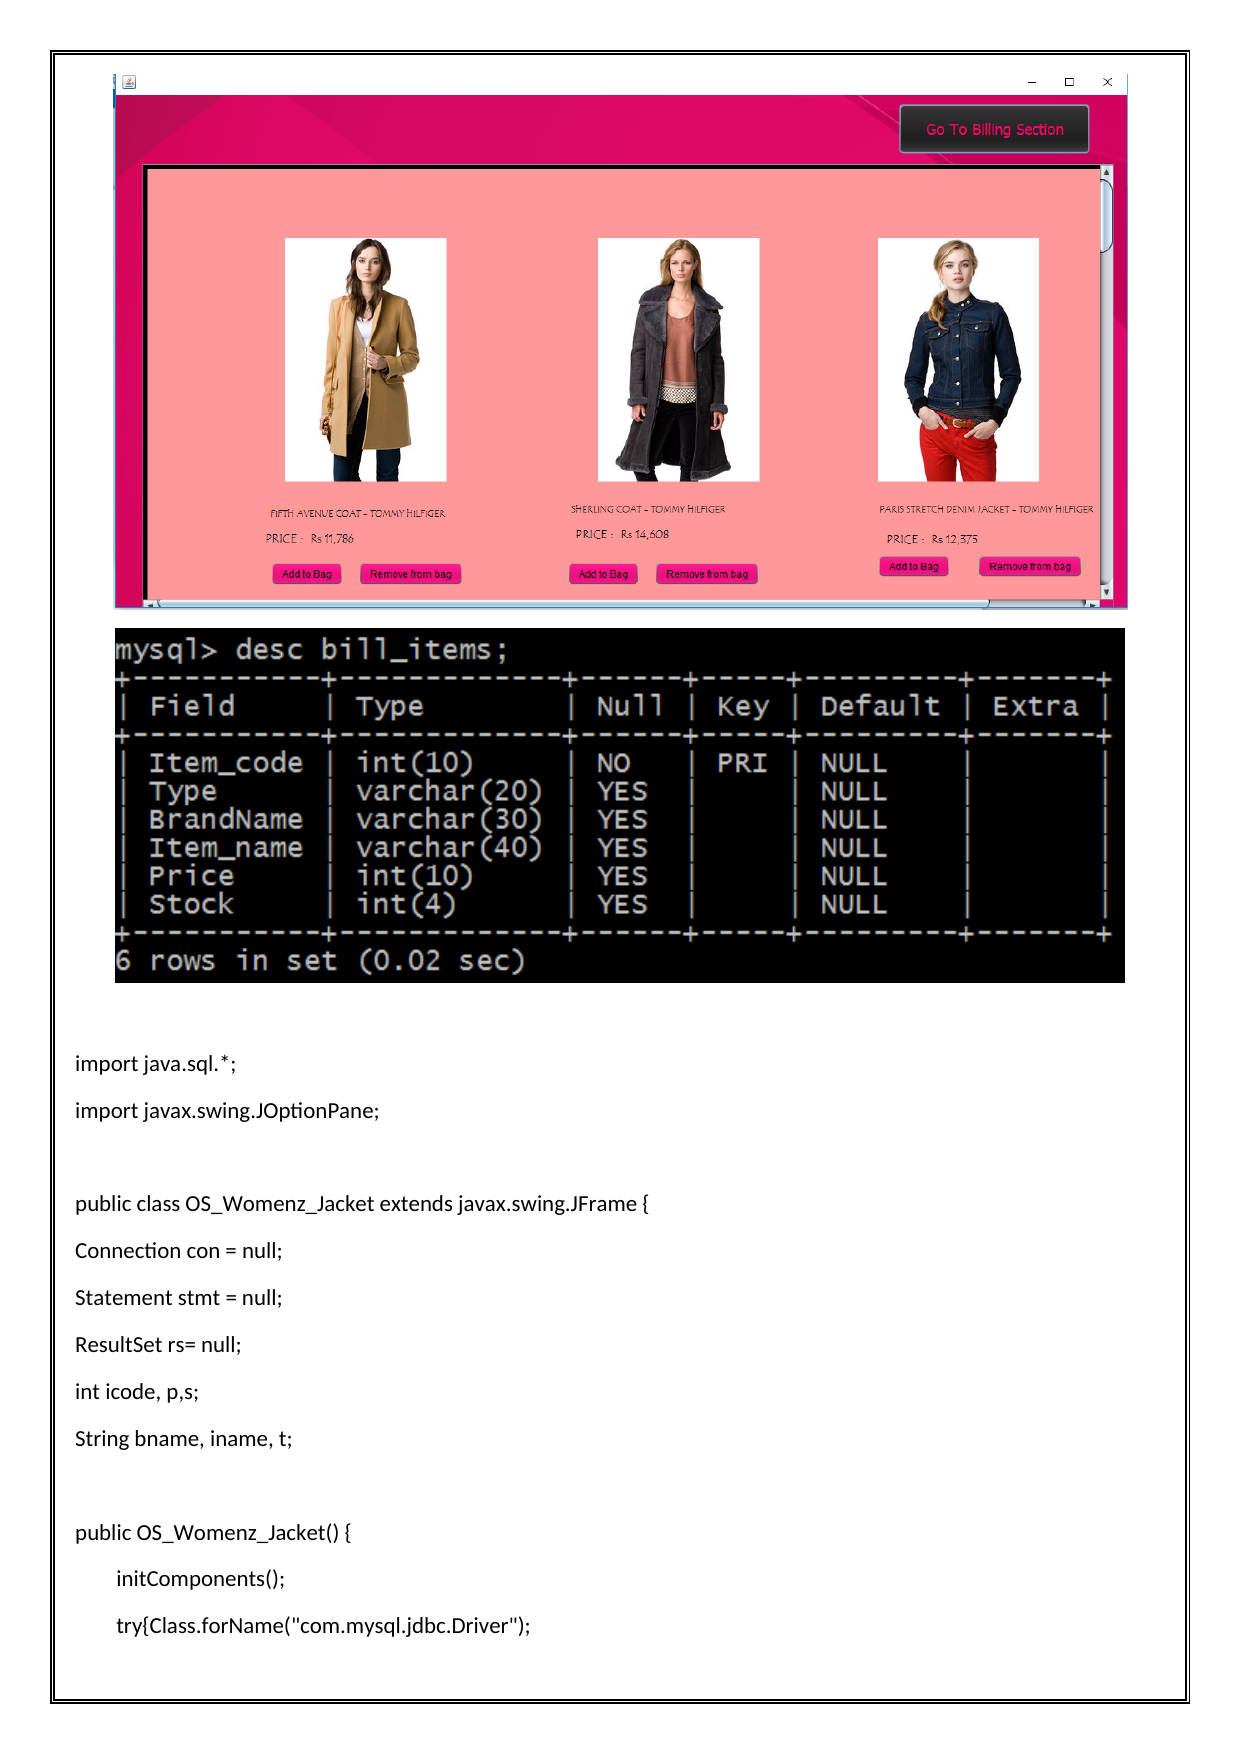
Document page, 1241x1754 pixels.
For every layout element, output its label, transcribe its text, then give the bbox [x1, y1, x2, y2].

text initComponents(); [75, 1564, 1165, 1592]
text try{Class.forName("com.mysql.jdbc.Driver"); [75, 1611, 1165, 1639]
text ResultSet rs= null; [75, 1330, 1165, 1358]
text Connection con = null; [75, 1236, 1165, 1264]
text int icode, p,s; [75, 1377, 1165, 1405]
text public OS_Womenz_Jacket() { [75, 1518, 1165, 1546]
text public class OS_Womenz_Jacket extends javax.swing.JFrame { [75, 1189, 1165, 1217]
text import javax.swing.JOptionPane; [75, 1096, 1165, 1124]
text import java.sql.*; [75, 1049, 1165, 1077]
text Statement stmt = null; [75, 1283, 1165, 1311]
picture [113, 74, 1128, 610]
picture [115, 628, 1125, 983]
text String bname, iname, t; [75, 1424, 1165, 1452]
